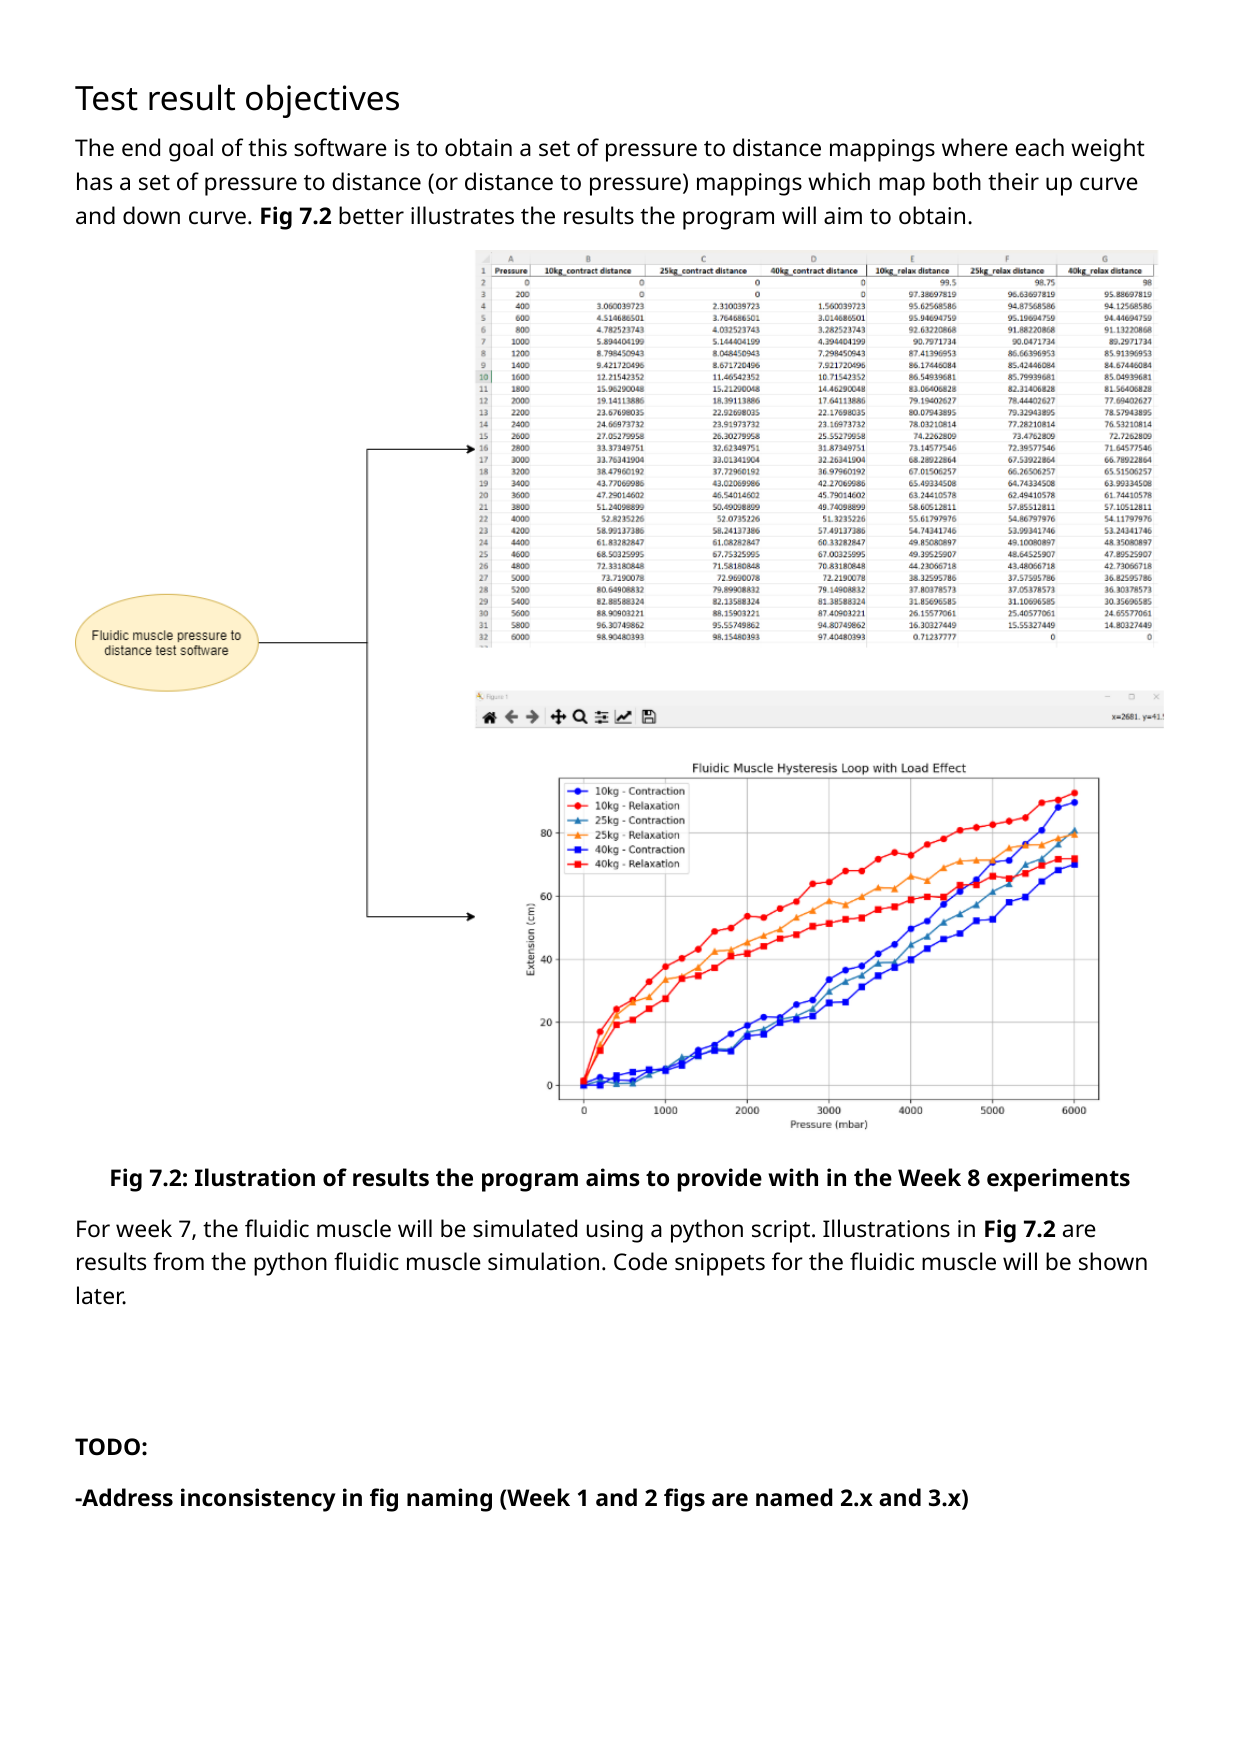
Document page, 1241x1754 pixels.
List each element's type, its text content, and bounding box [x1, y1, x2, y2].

text TODO: [75, 1431, 1165, 1462]
text For week 7, the fluidic muscle will be simulated using a python script. Illustrations in Fig 7.2 are results from the python fluidic muscle simulation. Code snippets for the fluidic muscle will be shown later. [75, 1212, 1165, 1311]
picture [75, 250, 1166, 1143]
text The end goal of this software is to obtain a set of pressure to distance mappings where each weight has a set of pressure to distance (or distance to pressure) mappings which map both their up curve and down curve. Fig 7.2 better illustrates the results the program will aim to obtain. [75, 132, 1165, 231]
subtitle Test result objectives [75, 75, 1165, 120]
text -Address inconsistency in fig naming (Week 1 and 2 figs are named 2.x and 3.x) [75, 1482, 1165, 1513]
text Fig 7.2: Ilustration of results the program aims to provide with in the Week 8 experiments [75, 1162, 1165, 1193]
